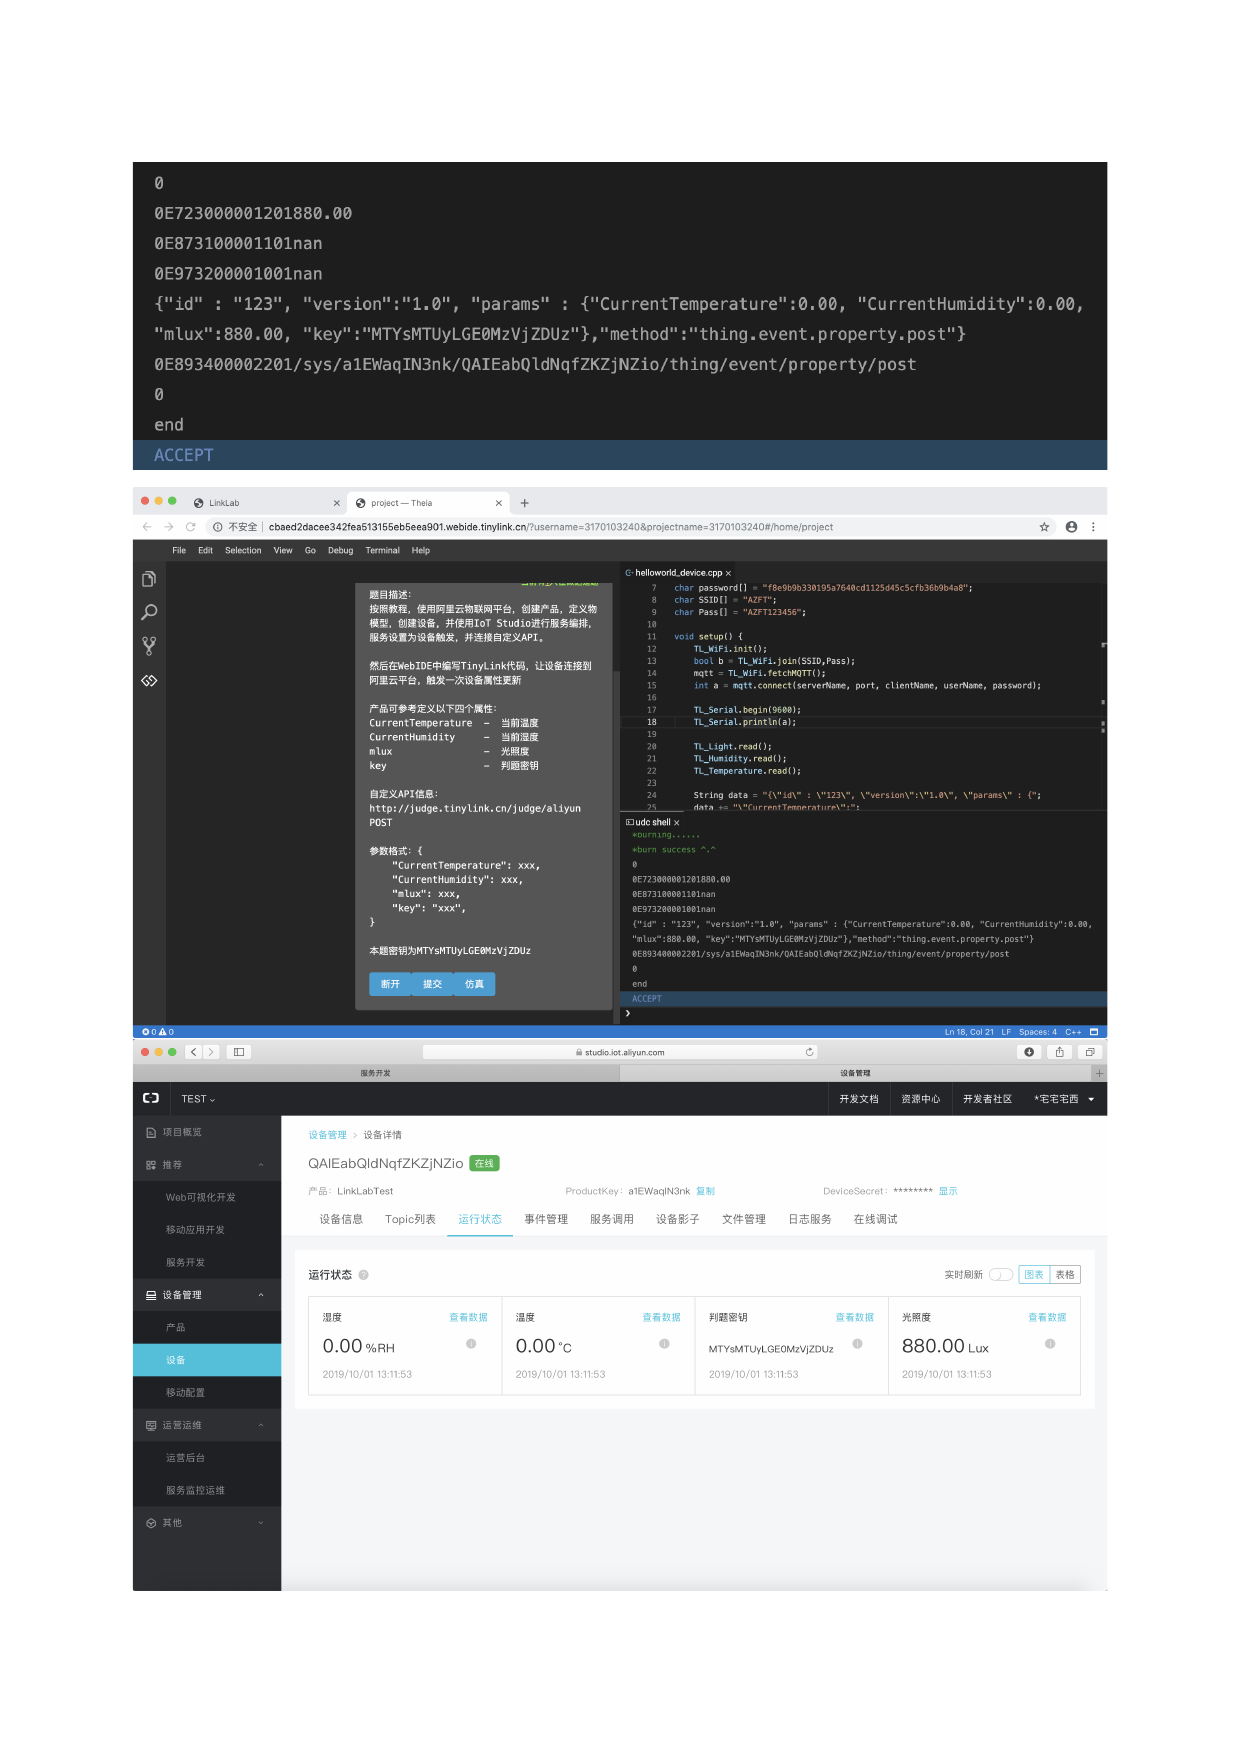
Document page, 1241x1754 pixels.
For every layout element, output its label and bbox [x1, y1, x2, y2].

picture [132, 1039, 1108, 1591]
picture [132, 162, 1108, 470]
picture [132, 487, 1108, 1038]
